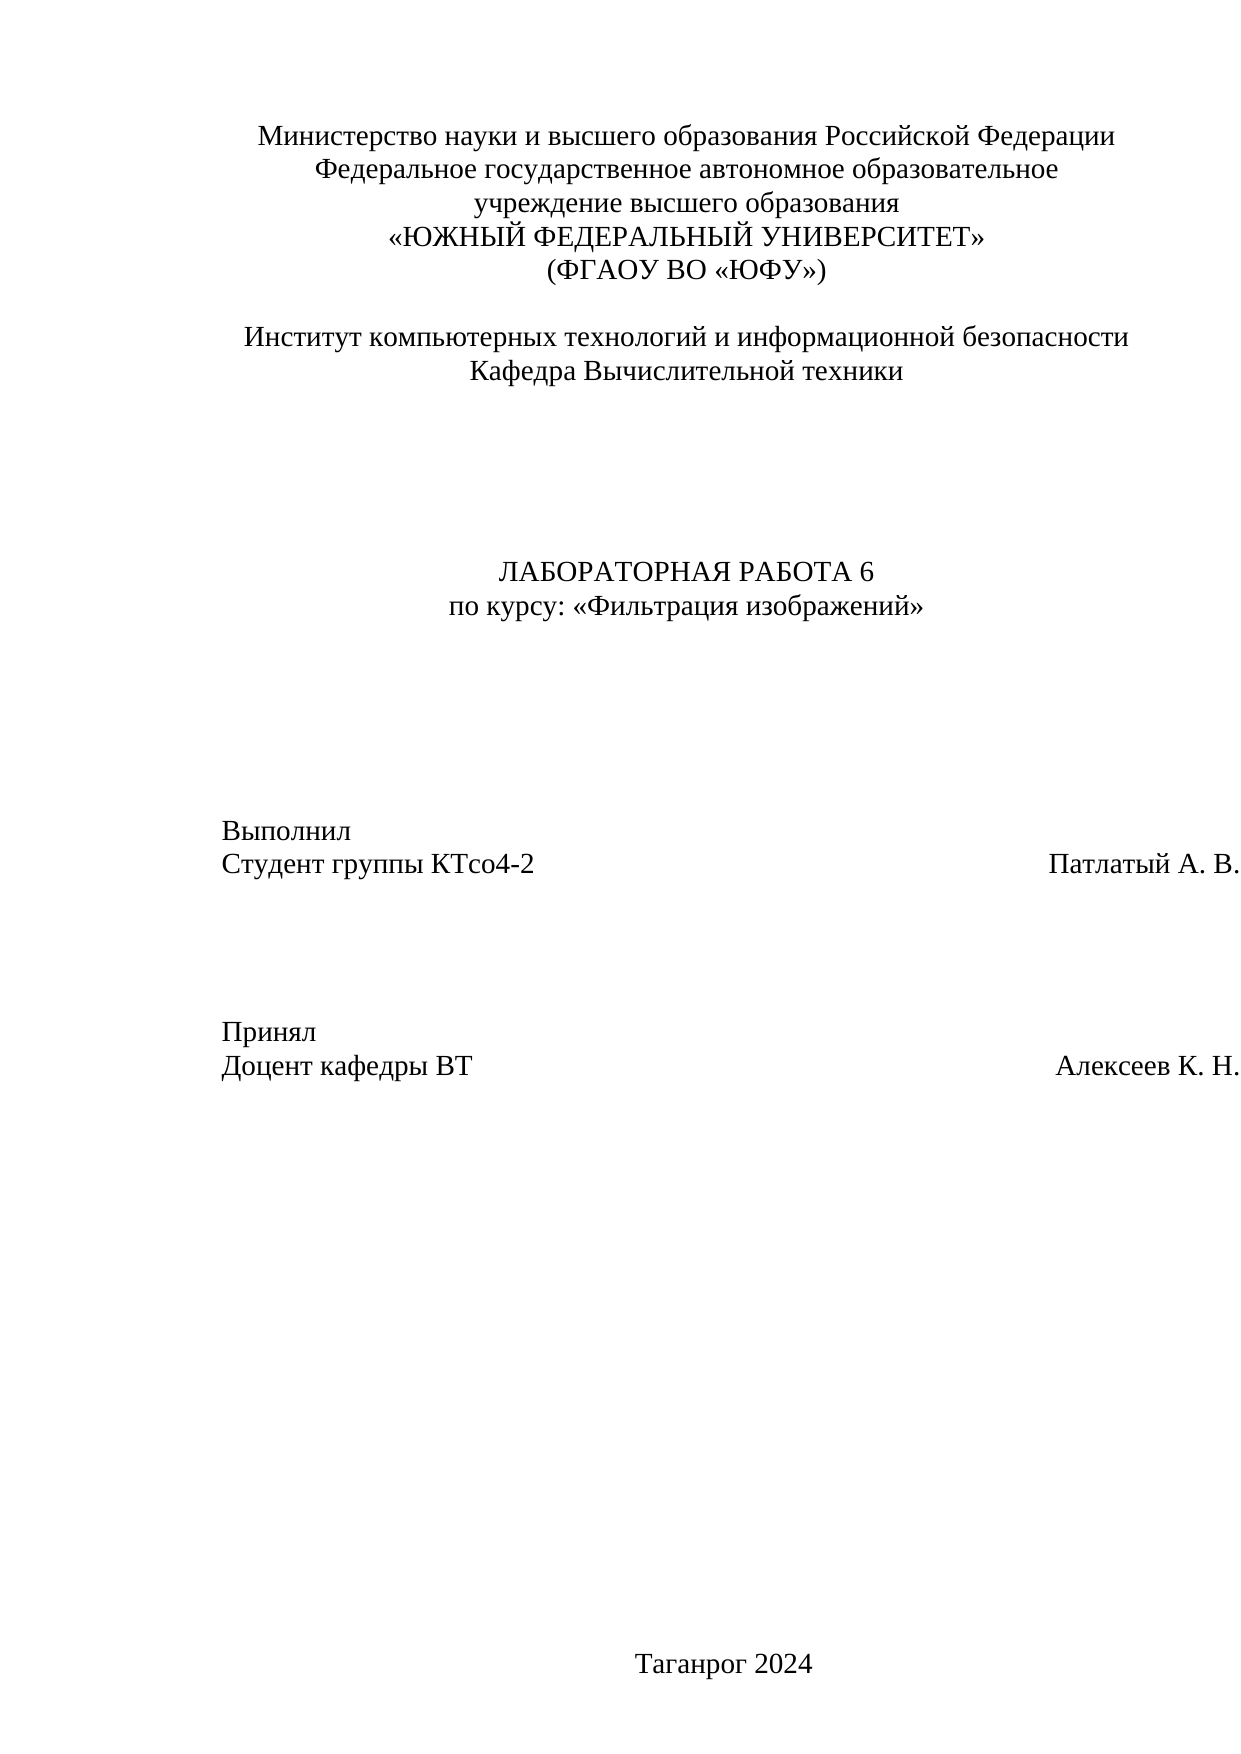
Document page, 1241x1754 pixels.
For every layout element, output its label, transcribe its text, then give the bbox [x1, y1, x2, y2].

text Принял [221, 1014, 1152, 1048]
text Доцент кафедры ВТ Алексеев К. Н. [221, 1048, 1152, 1081]
text Институт компьютерных технологий и информационной безопасности [221, 319, 1152, 353]
text (ФГАОУ ВО «ЮФУ») [221, 252, 1152, 286]
text по курсу: «Фильтрация изображений» [221, 588, 1152, 621]
text Кафедра Вычислительной техники [221, 353, 1152, 386]
text Студент группы КТсо4-2 Патлатый А. В. [221, 846, 1152, 880]
text ЛАБОРАТОРНАЯ РАБОТА 6 [221, 554, 1152, 588]
text Министерство науки и высшего образования Российской Федерации [221, 118, 1152, 152]
text Федеральное государственное автономное образовательное учреждение высшего образования «ЮЖНЫЙ ФЕДЕРАЛЬНЫЙ УНИВЕРСИТЕТ» [221, 152, 1152, 252]
text Выполнил [221, 813, 1152, 846]
